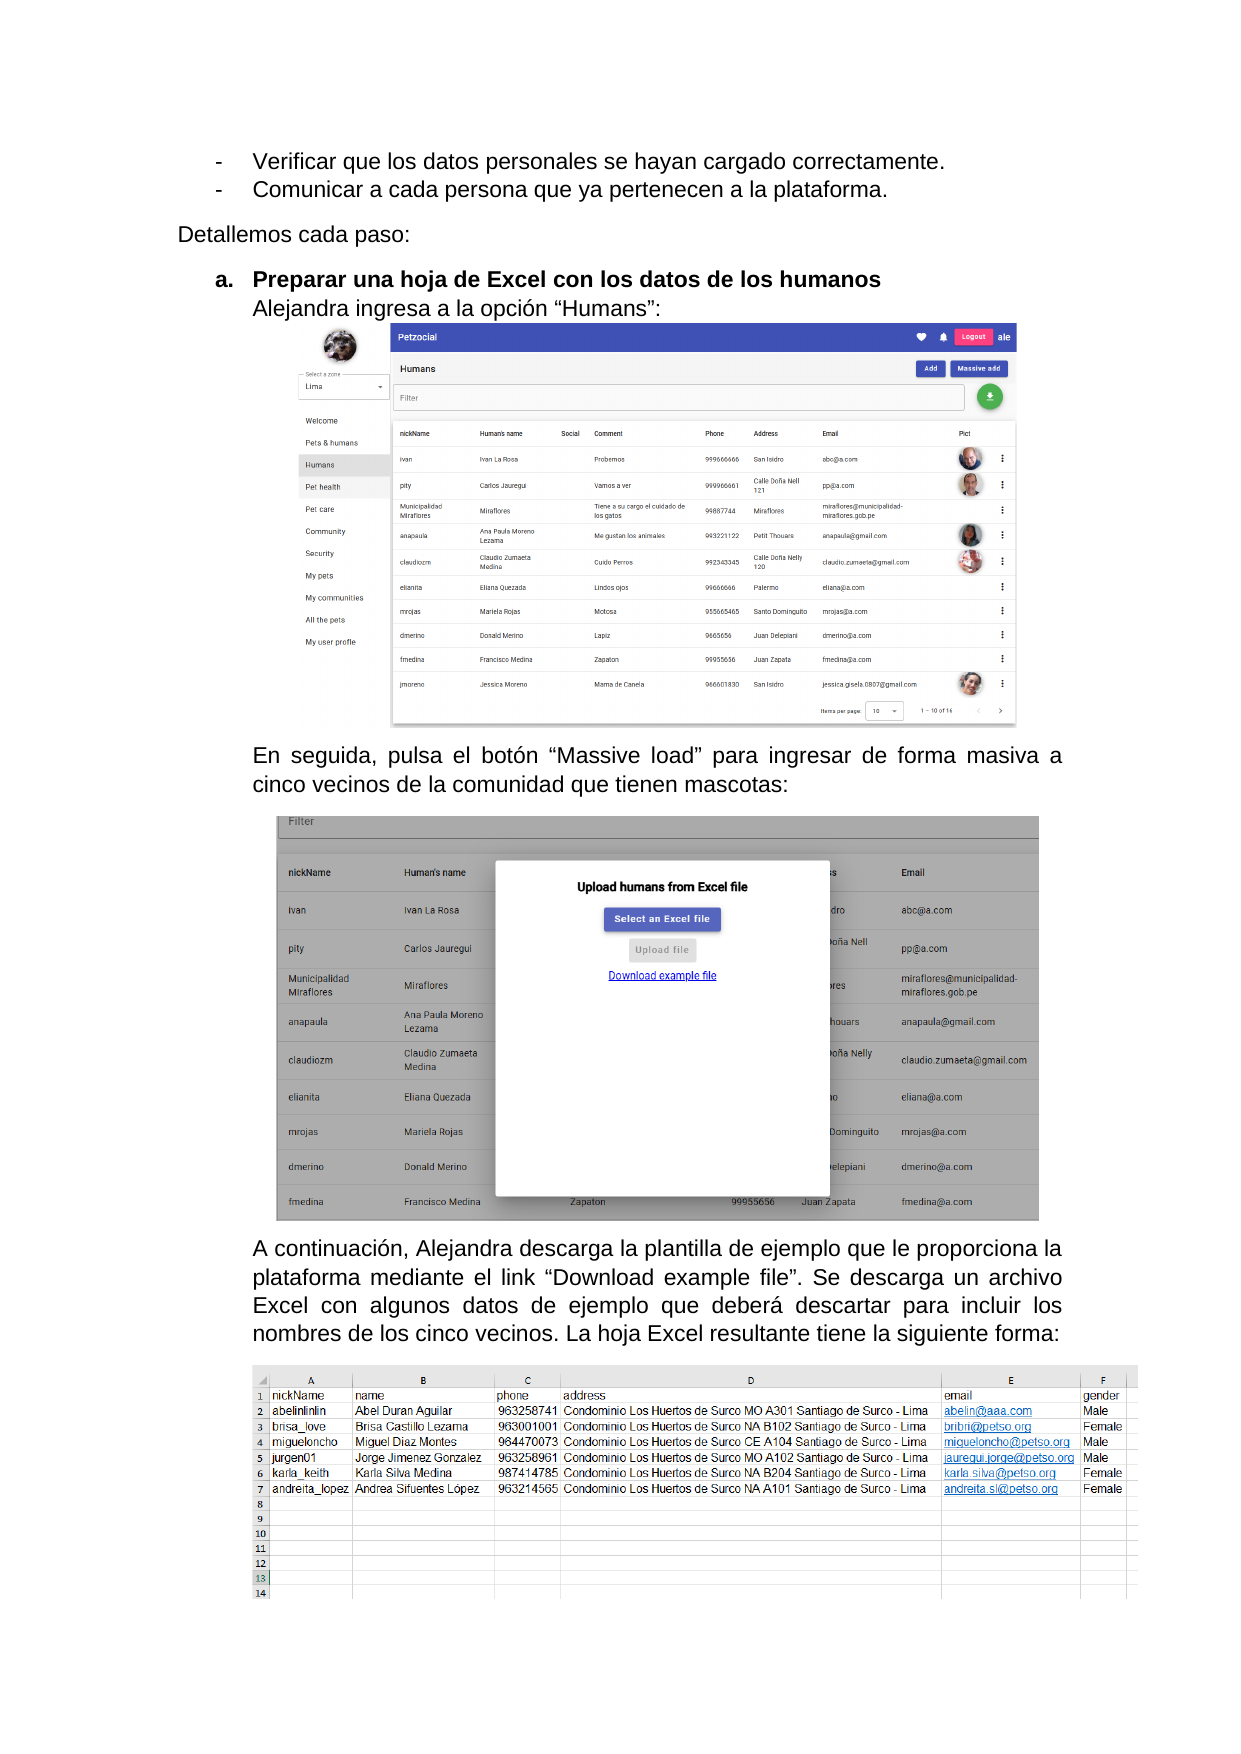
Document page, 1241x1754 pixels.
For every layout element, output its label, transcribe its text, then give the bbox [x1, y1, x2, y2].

list A continuación, Alejandra descarga la plantilla de ejemplo que le proporciona la plataforma mediante el link “Download example file”. Se descarga un archivo Excel con algunos datos de ejemplo que deberá descartar para incluir los nombres de los cinco vecinos. La hoja Excel resultante tiene la siguiente forma: [252, 1235, 1063, 1347]
list Comunicar a cada persona que ya pertenecen a la plataforma. [215, 176, 1063, 202]
picture [276, 816, 1039, 1221]
list Verificar que los datos personales se hayan cargado correctamente. [215, 148, 1063, 174]
picture [298, 323, 1017, 728]
list Preparar una hoja de Excel con los datos de los humanos [215, 266, 1063, 293]
picture [252, 1365, 1138, 1599]
list Alejandra ingresa a la opción “Humans”: [252, 295, 1063, 321]
list En seguida, pulsa el botón “Massive load” para ingresar de forma masiva a cinco vecinos de la comunidad que tienen mascotas: [252, 742, 1063, 797]
text Detallemos cada paso: [177, 221, 1063, 247]
